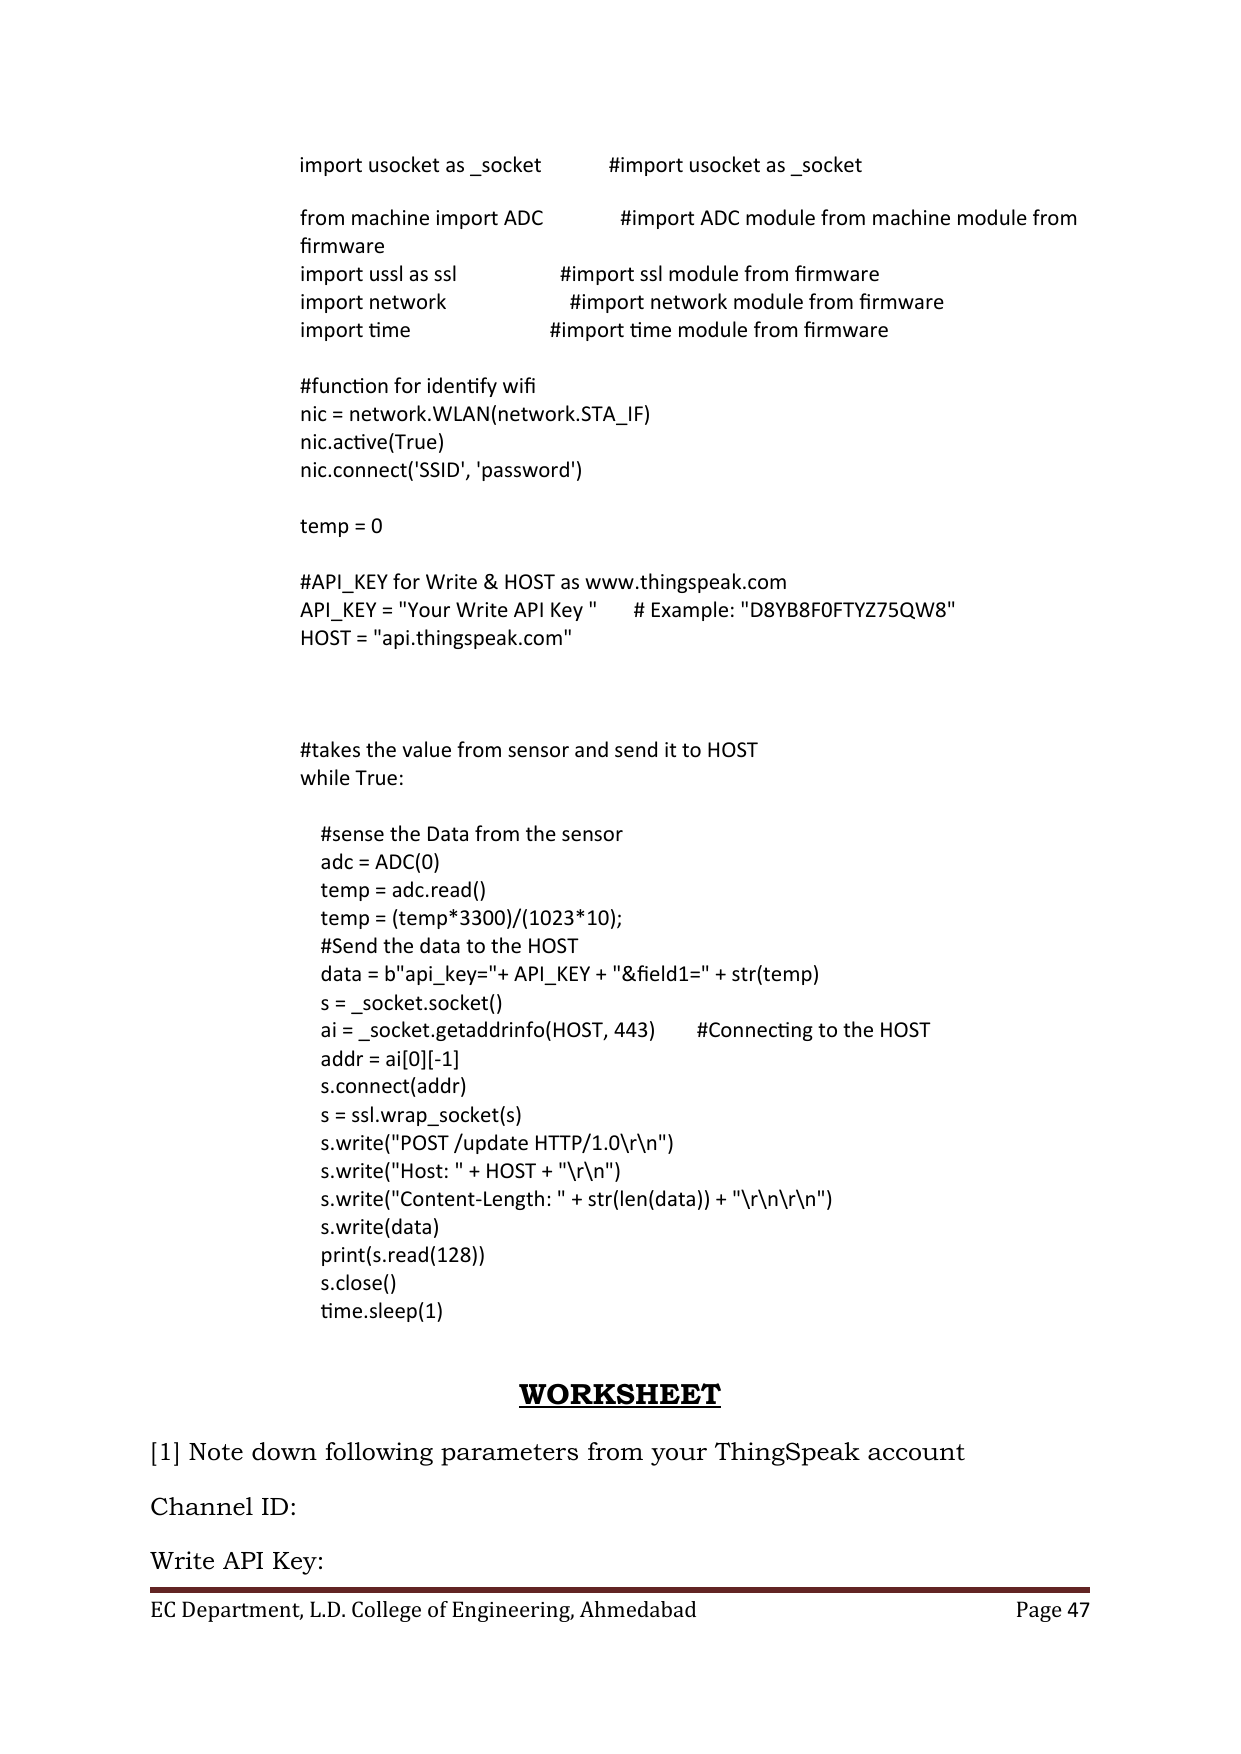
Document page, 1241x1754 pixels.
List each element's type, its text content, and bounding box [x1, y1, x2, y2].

text Write API Key: [150, 1546, 1090, 1576]
text print(s.read(128)) [300, 1240, 1090, 1268]
text nic = network.WLAN(network.STA_IF) [300, 399, 1090, 427]
text import network #import network module from firmware [300, 287, 1090, 315]
text import time #import time module from firmware [300, 315, 1090, 343]
text WORKSHEET [150, 1377, 1090, 1411]
text s = ssl.wrap_socket(s) [300, 1100, 1090, 1128]
text #sense the Data from the sensor [300, 819, 1090, 847]
text #Send the data to the HOST [300, 932, 1090, 959]
text s.write("Content-Length: " + str(len(data)) + "\r\n\r\n") [300, 1184, 1090, 1212]
text ai = _socket.getaddrinfo(HOST, 443) #Connecting to the HOST [300, 1016, 1090, 1044]
text temp = 0 [300, 511, 1090, 539]
text #takes the value from sensor and send it to HOST [300, 735, 1090, 763]
text s.write("POST /update HTTP/1.0\r\n") [300, 1128, 1090, 1156]
text nic.connect('SSID', 'password') [300, 455, 1090, 483]
text temp = adc.read() [300, 876, 1090, 903]
text [1] Note down following parameters from your ThingSpeak account [150, 1437, 1090, 1466]
text from machine import ADC #import ADC module from machine module from firmware [300, 203, 1090, 259]
text temp = (temp*3300)/(1023*10); [300, 903, 1090, 932]
text #function for identify wifi [300, 371, 1090, 399]
text import ussl as ssl #import ssl module from firmware [300, 259, 1090, 287]
text #API_KEY for Write & HOST as www.thingspeak.com [300, 567, 1090, 595]
text s.connect(addr) [300, 1072, 1090, 1100]
text s.write("Host: " + HOST + "\r\n") [300, 1156, 1090, 1184]
text Channel ID: [150, 1492, 1090, 1521]
text adc = ADC(0) [300, 847, 1090, 876]
text addr = ai[0][-1] [300, 1044, 1090, 1072]
text HOST = "api.thingspeak.com" [300, 623, 1090, 651]
text import usocket as _socket #import usocket as _socket [150, 150, 1090, 178]
text s = _socket.socket() [300, 988, 1090, 1016]
text data = b"api_key="+ API_KEY + "&field1=" + str(temp) [300, 959, 1090, 988]
text nic.active(True) [300, 427, 1090, 455]
text while True: [300, 763, 1090, 791]
text s.close() [300, 1268, 1090, 1296]
text s.write(data) [300, 1212, 1090, 1240]
text API_KEY = "Your Write API Key " # Example: "D8YB8F0FTYZ75QW8" [300, 595, 1090, 623]
text time.sleep(1) [300, 1296, 1090, 1324]
